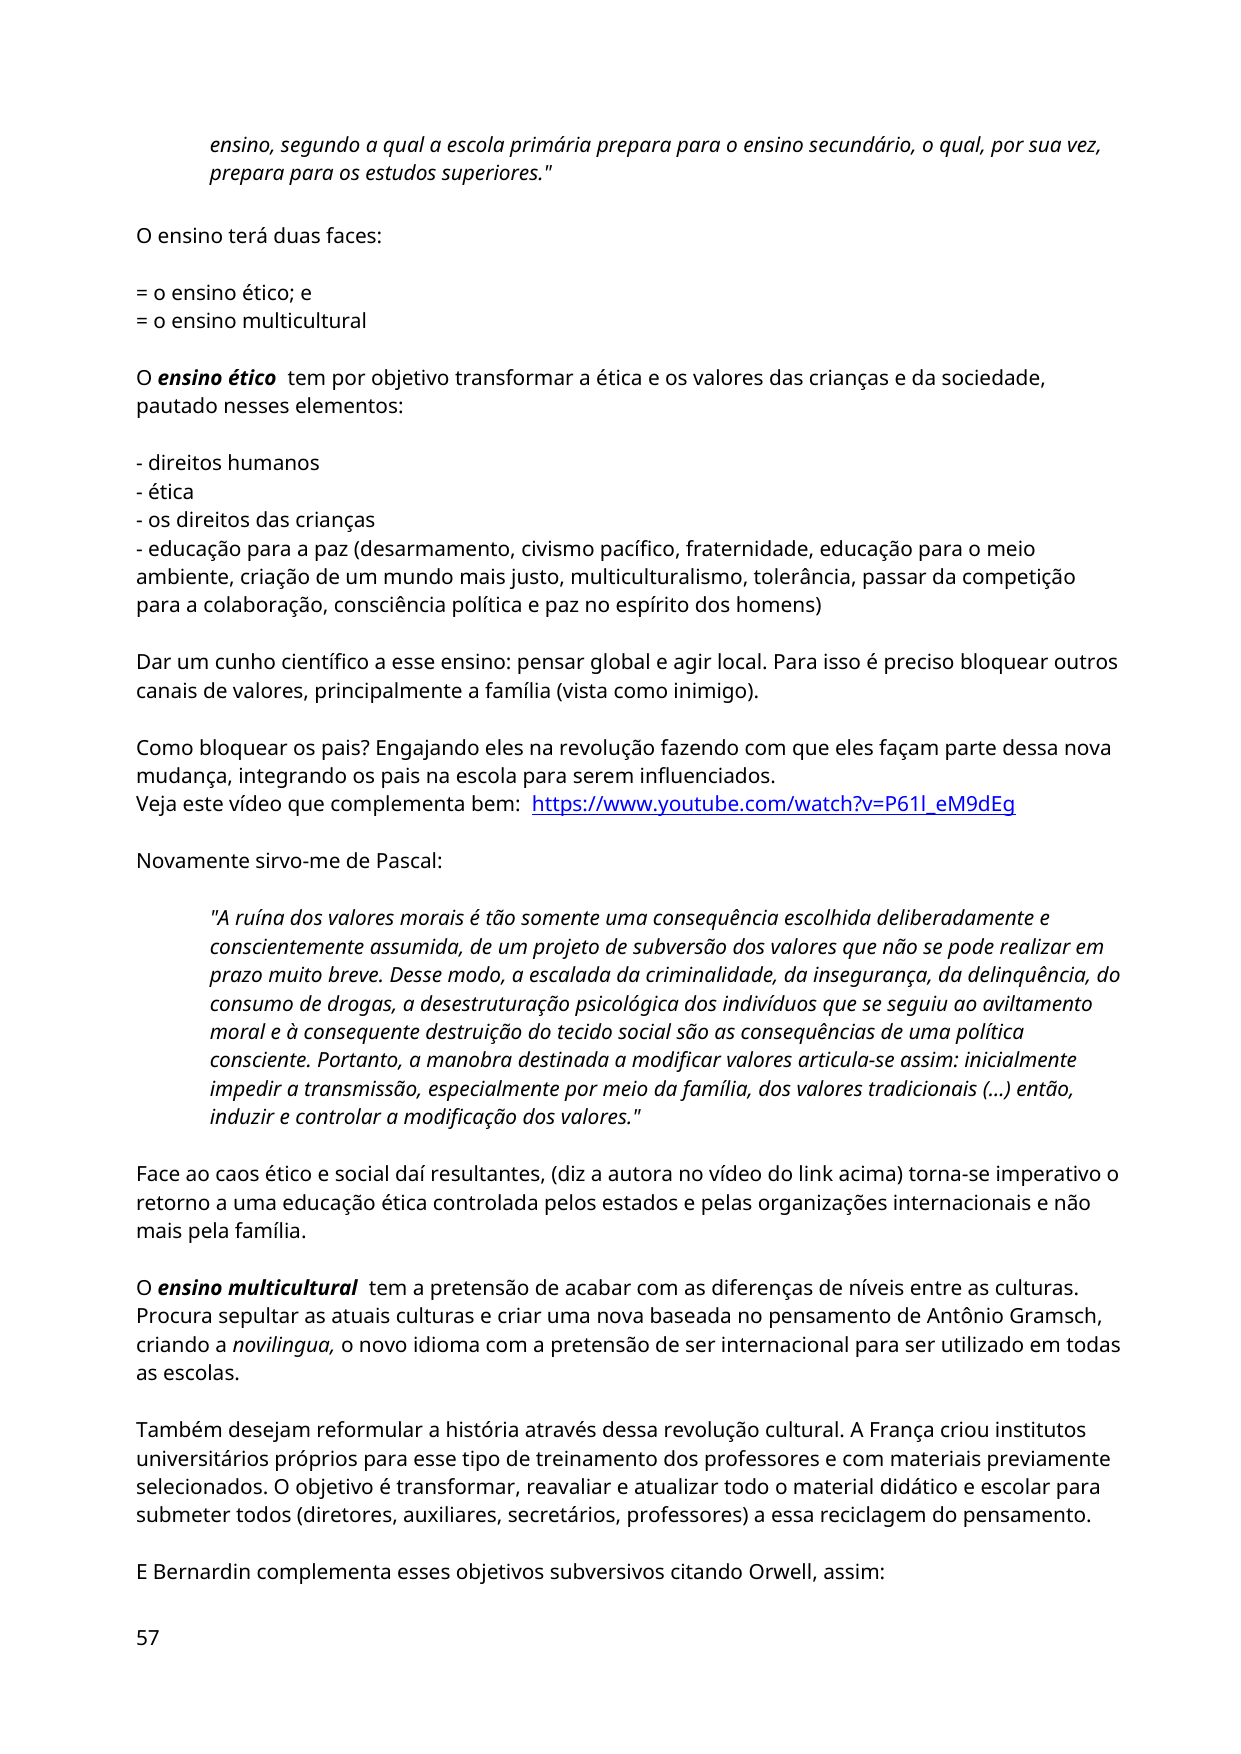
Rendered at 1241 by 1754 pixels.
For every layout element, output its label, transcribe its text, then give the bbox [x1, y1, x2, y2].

text - os direitos das crianças [136, 505, 1122, 534]
text - direitos humanos [136, 448, 1122, 477]
text O ensino terá duas faces: [136, 221, 1122, 249]
text Como bloquear os pais? Engajando eles na revolução fazendo com que eles façam parte dessa nova mudança, integrando os pais na escola para serem influenciados. [136, 733, 1122, 789]
text Novamente sirvo-me de Pascal: [136, 846, 1122, 875]
text E Bernardin complementa esses objetivos subversivos citando Orwell, assim: [136, 1557, 1122, 1586]
text - ética [136, 477, 1122, 505]
text O ensino multicultural tem a pretensão de acabar com as diferenças de níveis entre as culturas. Procura sepultar as atuais culturas e criar uma nova baseada no pensamento de Antônio Gramsch, criando a novilingua, o novo idioma com a pretensão de ser internacional para ser utilizado em todas as escolas. [136, 1273, 1122, 1387]
text Face ao caos ético e social daí resultantes, (diz a autora no vídeo do link acima) torna-se imperativo o retorno a uma educação ética controlada pelos estados e pelas organizações internacionais e não mais pela família. [136, 1159, 1122, 1244]
text "A ruína dos valores morais é tão somente uma consequência escolhida deliberadamente e conscientemente assumida, de um projeto de subversão dos valores que não se pode realizar em prazo muito breve. Desse modo, a escalada da criminalidade, da insegurança, da delinquência, do consumo de drogas, a desestruturação psicológica dos indivíduos que se seguiu ao aviltamento moral e à consequente destruição do tecido social são as consequências de uma política consciente. Portanto, a manobra destinada a modificar valores articula-se assim: inicialmente impedir a transmissão, especialmente por meio da família, dos valores tradicionais (...) então, induzir e controlar a modificação dos valores." [209, 903, 1122, 1131]
text O ensino ético tem por objetivo transformar a ética e os valores das crianças e da sociedade, pautado nesses elementos: [136, 363, 1122, 420]
text Veja este vídeo que complementa bem: https://www.youtube.com/watch?v=P61l_eM9dEg [136, 789, 1122, 818]
text = o ensino ético; e [136, 278, 1122, 306]
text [209, 130, 1122, 187]
text Também desejam reformular a história através dessa revolução cultural. A França criou institutos universitários próprios para esse tipo de treinamento dos professores e com materiais previamente selecionados. O objetivo é transformar, reavaliar e atualizar todo o material didático e escolar para submeter todos (diretores, auxiliares, secretários, professores) a essa reciclagem do pensamento. [136, 1415, 1122, 1529]
text - educação para a paz (desarmamento, civismo pacífico, fraternidade, educação para o meio ambiente, criação de um mundo mais justo, multiculturalismo, tolerância, passar da competição para a colaboração, consciência política e paz no espírito dos homens) [136, 534, 1122, 619]
text Dar um cunho científico a esse ensino: pensar global e agir local. Para isso é preciso bloquear outros canais de valores, principalmente a família (vista como inimigo). [136, 647, 1122, 704]
text = o ensino multicultural [136, 306, 1122, 334]
